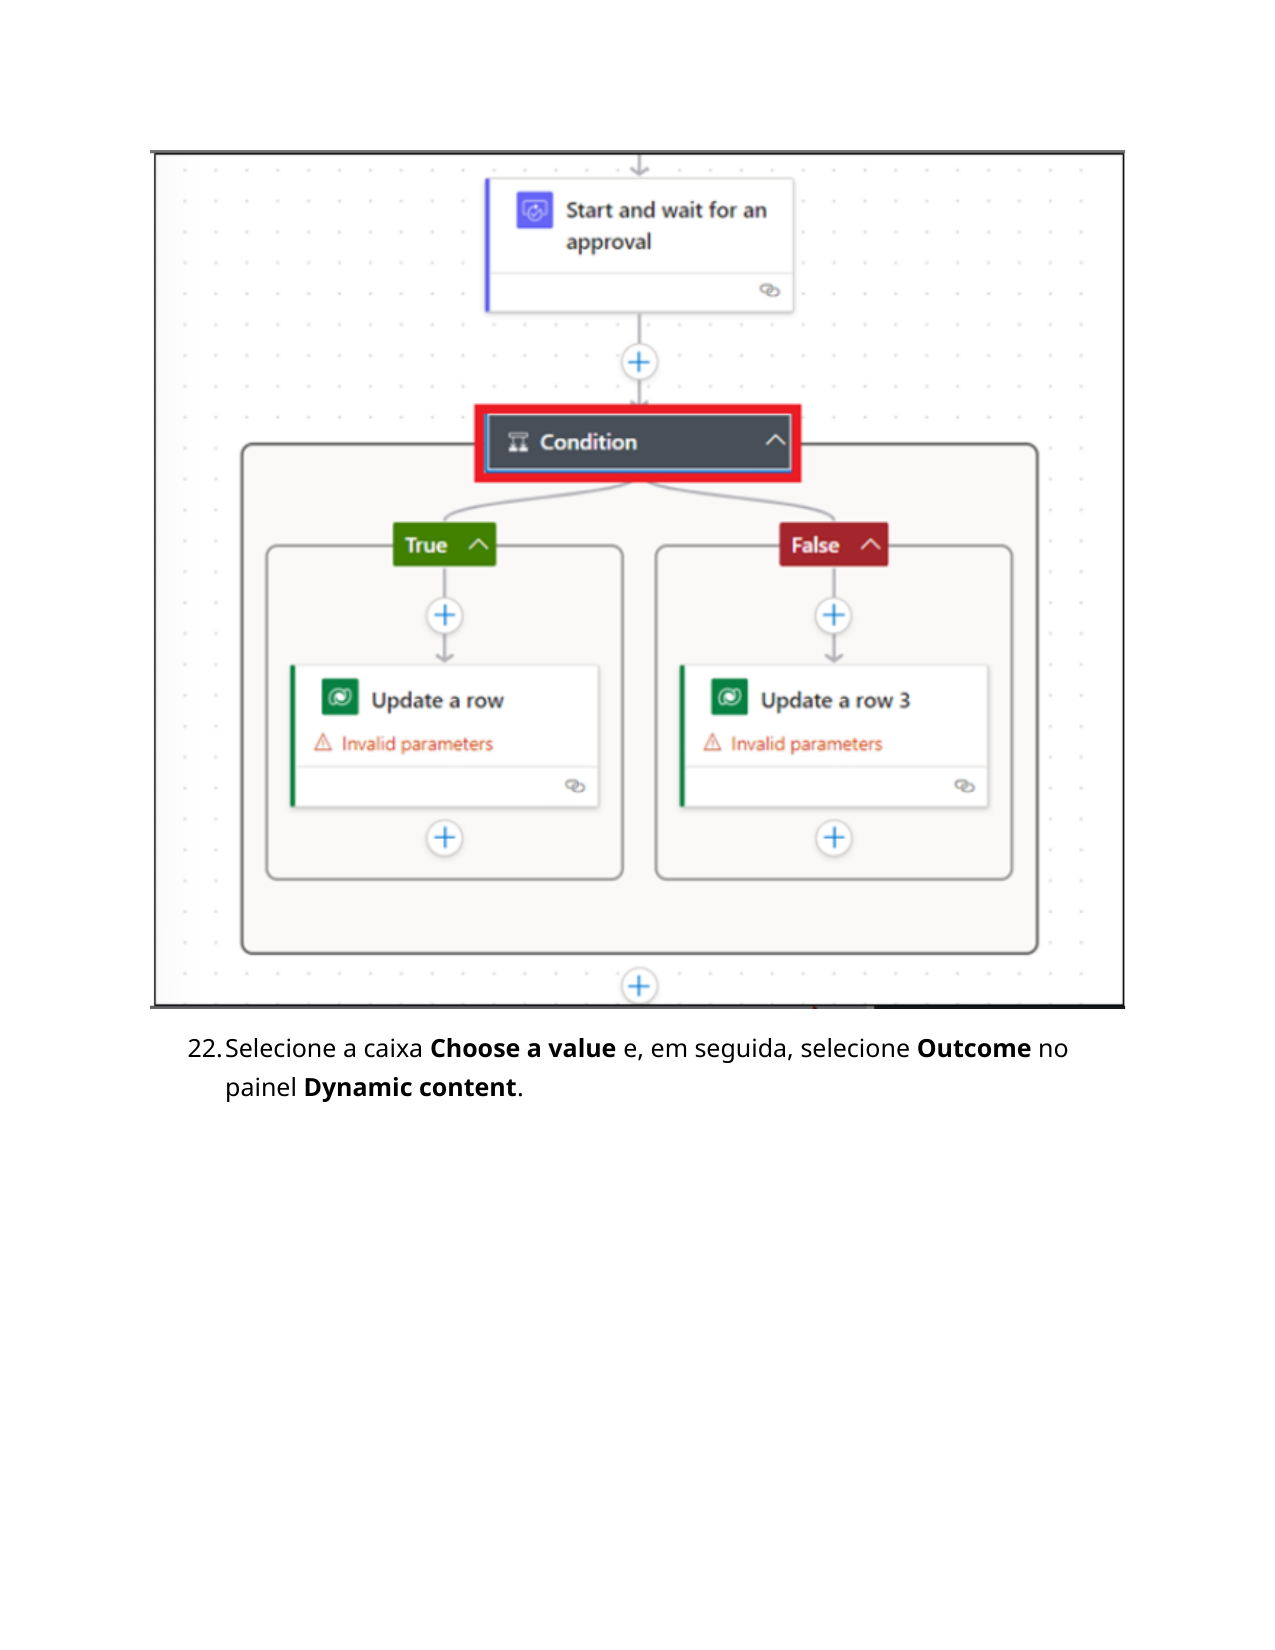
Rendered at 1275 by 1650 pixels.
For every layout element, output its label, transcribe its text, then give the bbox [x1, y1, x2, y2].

list Selecione a caixa Choose a value e, em seguida, selecione Outcome no painel Dynamic content. [187, 1031, 1125, 1104]
picture [150, 150, 1125, 1009]
